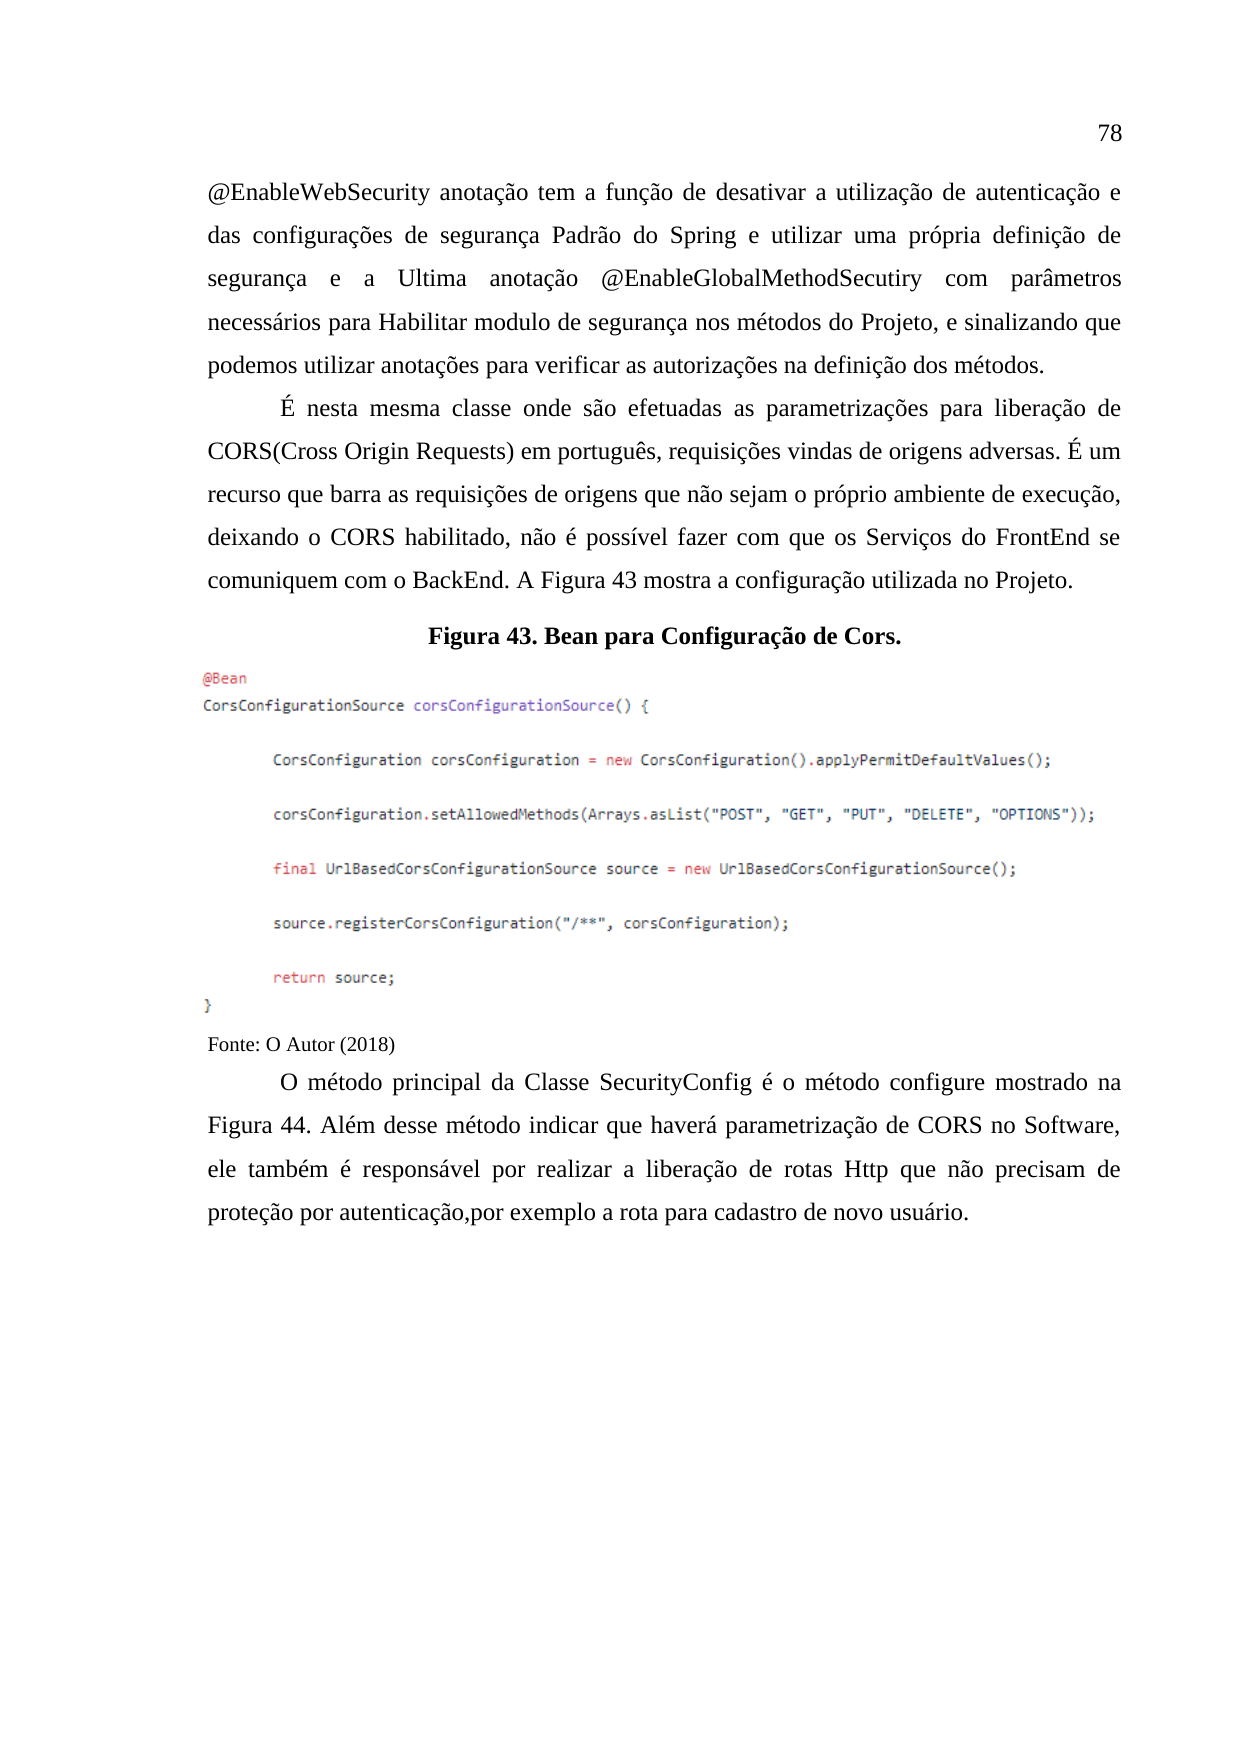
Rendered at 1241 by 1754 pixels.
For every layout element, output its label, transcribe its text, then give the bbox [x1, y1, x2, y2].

text É nesta mesma classe onde são efetuadas as parametrizações para liberação de CORS(Cross Origin Requests) em português, requisições vindas de origens adversas. É um recurso que barra as requisições de origens que não sejam o próprio ambiente de execução, deixando o CORS habilitado, não é possível fazer com que os Serviços do FrontEnd se comuniquem com o BackEnd. A Figura 43 mostra a configuração utilizada no Projeto. [207, 393, 1122, 594]
text O método principal da Classe SecurityConfig é o método configure mostrado na Figura 44. Além desse método indicar que haverá parametrização de CORS no Software, ele também é responsável por realizar a liberação de rotas Http que não precisam de proteção por autenticação,por exemplo a rota para cadastro de novo usuário. [207, 1067, 1122, 1226]
text Fonte: O Autor (2018) [207, 1031, 1122, 1056]
picture [195, 662, 1117, 1017]
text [207, 177, 1122, 378]
text Figura 43. Bean para Configuração de Cors. [207, 621, 1122, 650]
